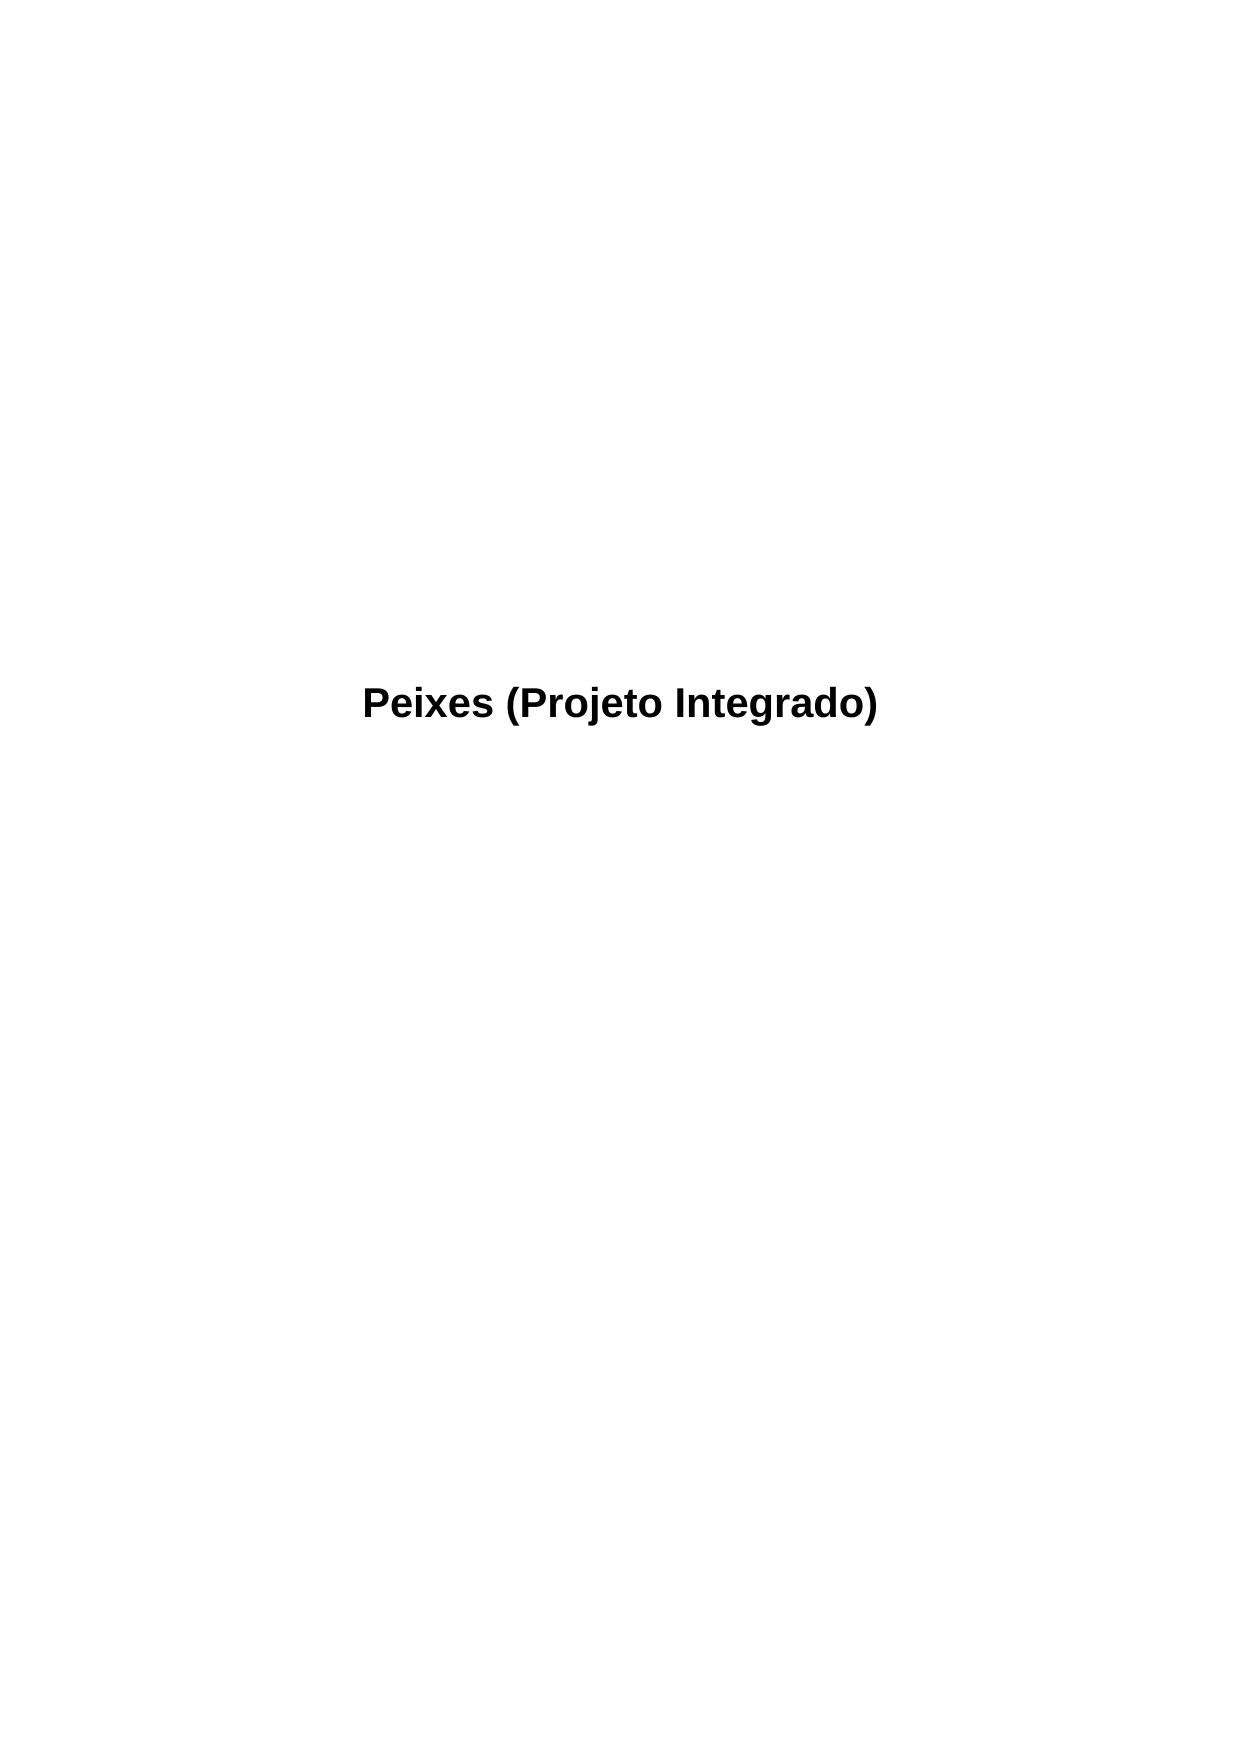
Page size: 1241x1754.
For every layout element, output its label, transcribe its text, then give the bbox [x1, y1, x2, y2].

text Peixes (Projeto Integrado) [150, 678, 1090, 726]
